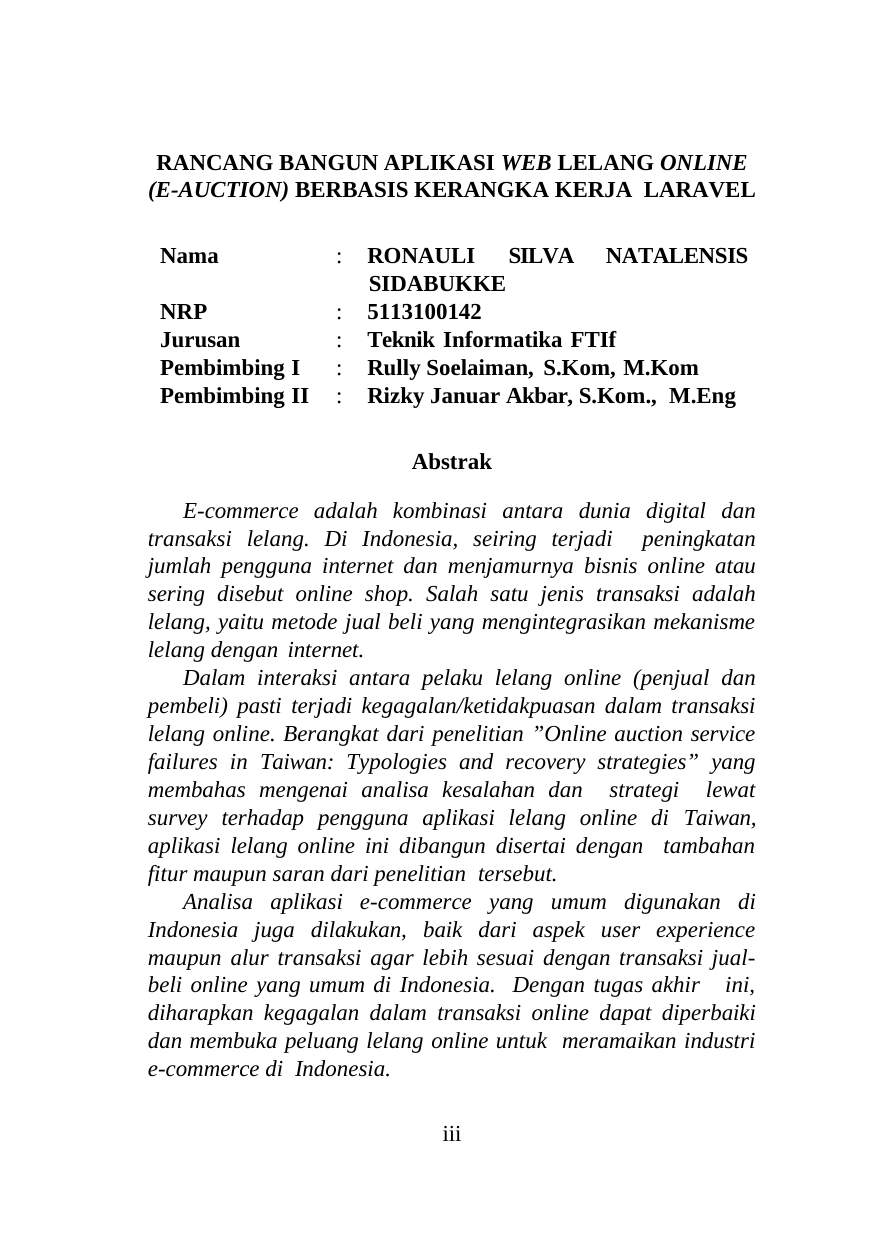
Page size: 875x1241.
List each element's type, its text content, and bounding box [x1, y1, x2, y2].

text Dalam interaksi antara pelaku lelang online (penjual dan pembeli) pasti terjadi kegagalan/ketidakpuasan dalam transaksi lelang online. Berangkat dari penelitian ”Online auction service failures in Taiwan: Typologies and recovery strategies” yang membahas mengenai analisa kesalahan dan strategi lewat survey terhadap pengguna aplikasi lelang online di Taiwan, aplikasi lelang online ini dibangun disertai dengan tambahan fitur maupun saran dari penelitian tersebut. [148, 664, 756, 886]
text E-commerce adalah kombinasi antara dunia digital dan transaksi lelang. Di Indonesia, seiring terjadi peningkatan jumlah pengguna internet dan menjamurnya bisnis online atau sering disebut online shop. Salah satu jenis transaksi adalah lelang, yaitu metode jual beli yang mengintegrasikan mekanisme lelang dengan internet. [148, 497, 756, 663]
subtitle Nama : RONAULI SILVA NATALENSIS [160, 242, 768, 268]
text SIDABUKKE [148, 270, 727, 296]
subtitle Abstrak [147, 448, 756, 474]
text Analisa aplikasi e-commerce yang umum digunakan di Indonesia juga dilakukan, baik dari aspek user experience maupun alur transaksi agar lebih sesuai dengan transaksi jual-beli online yang umum di Indonesia. Dengan tugas akhir ini, diharapkan kegagalan dalam transaksi online dapat diperbaiki dan membuka peluang lelang online untuk meramaikan industri e-commerce di Indonesia. [148, 888, 756, 1082]
text RANCANG BANGUN APLIKASI WEB LELANG ONLINE (E-AUCTION) BERBASIS KERANGKA KERJA LARAVEL [148, 148, 756, 203]
text Jurusan : Teknik Informatika FTIf Pembimbing I : Rully Soelaiman, S.Kom, M.Kom Pembimbing II : Rizky Januar Akbar, S.Kom., M.Eng [160, 327, 736, 409]
text iii [147, 1120, 756, 1146]
text NRP : 5113100142 [160, 298, 768, 325]
